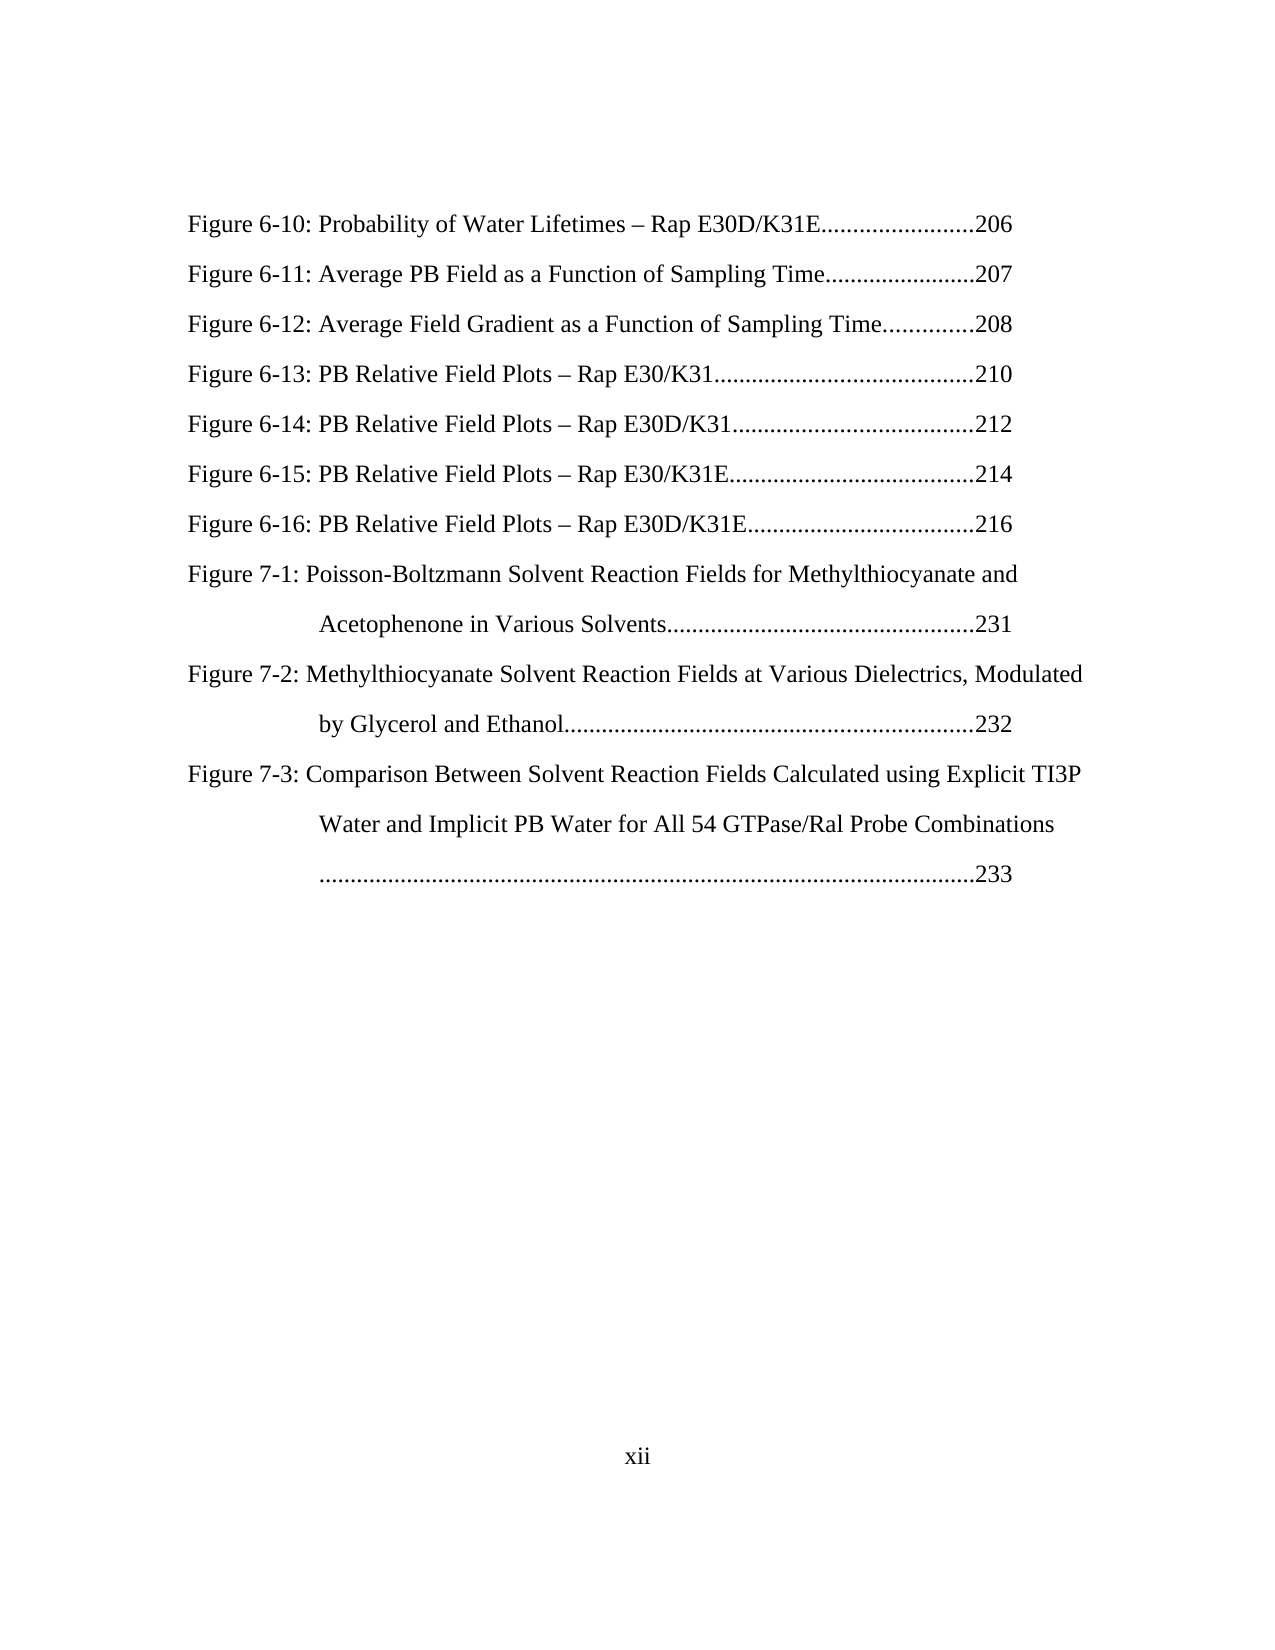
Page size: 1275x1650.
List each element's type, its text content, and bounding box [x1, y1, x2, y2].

text Figure 7-3: Comparison Between Solvent Reaction Fields Calculated using Explicit TI3P Water and Implicit PB Water for All 54 GTPase/Ral Probe Combinations 233 [187, 737, 1087, 887]
text Figure 6-10: Probability of Water Lifetimes – Rap E30D/K31E 206 [187, 187, 1087, 237]
text Figure 7-1: Poisson-Boltzmann Solvent Reaction Fields for Methylthiocyanate and Acetophenone in Various Solvents 231 [187, 537, 1087, 637]
text Figure 6-13: PB Relative Field Plots – Rap E30/K31 210 [187, 337, 1087, 387]
text Figure 7-2: Methylthiocyanate Solvent Reaction Fields at Various Dielectrics, Modulated by Glycerol and Ethanol 232 [187, 637, 1087, 737]
text Figure 6-14: PB Relative Field Plots – Rap E30D/K31 212 [187, 387, 1087, 437]
text Figure 6-12: Average Field Gradient as a Function of Sampling Time 208 [187, 287, 1087, 337]
text Figure 6-15: PB Relative Field Plots – Rap E30/K31E 214 [187, 437, 1087, 487]
text Figure 6-11: Average PB Field as a Function of Sampling Time 207 [187, 237, 1087, 287]
text Figure 6-16: PB Relative Field Plots – Rap E30D/K31E 216 [187, 487, 1087, 537]
